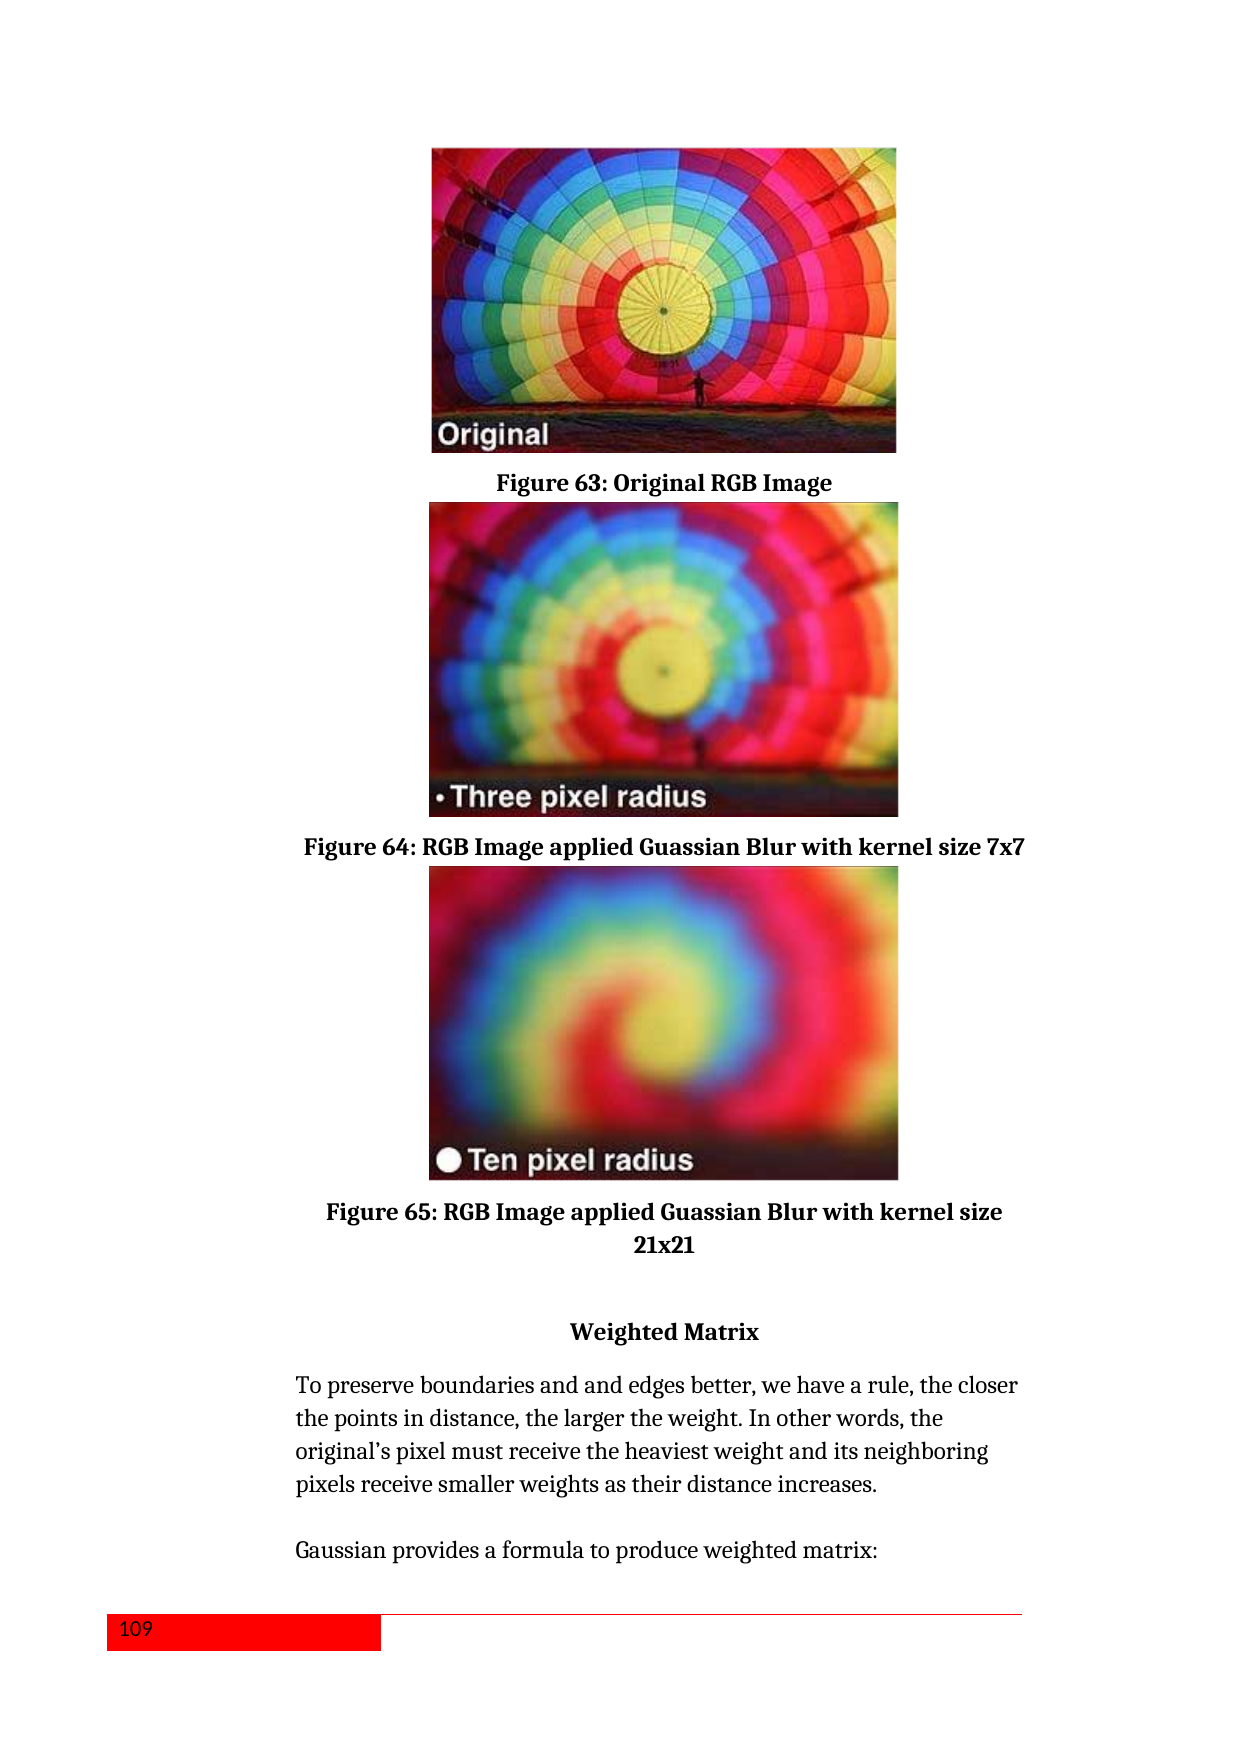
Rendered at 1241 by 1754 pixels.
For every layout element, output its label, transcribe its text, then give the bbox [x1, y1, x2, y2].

picture [429, 866, 900, 1182]
text Gaussian provides a formula to produce weighted matrix: [295, 1536, 1033, 1565]
picture [431, 147, 898, 453]
text Weighted Matrix [295, 1317, 1033, 1346]
picture [429, 502, 900, 817]
text Figure 63: Original RGB Image [295, 469, 1033, 498]
text Figure 64: RGB Image applied Guassian Blur with kernel size 7x7 [295, 833, 1033, 862]
text Figure 65: RGB Image applied Guassian Blur with kernel size 21x21 [295, 1198, 1033, 1260]
text To preserve boundaries and and edges better, we have a rule, the closer the points in distance, the larger the weight. In other words, the original’s pixel must receive the heaviest weight and its neighboring pixels receive smaller weights as their distance increases. [295, 1371, 1033, 1499]
